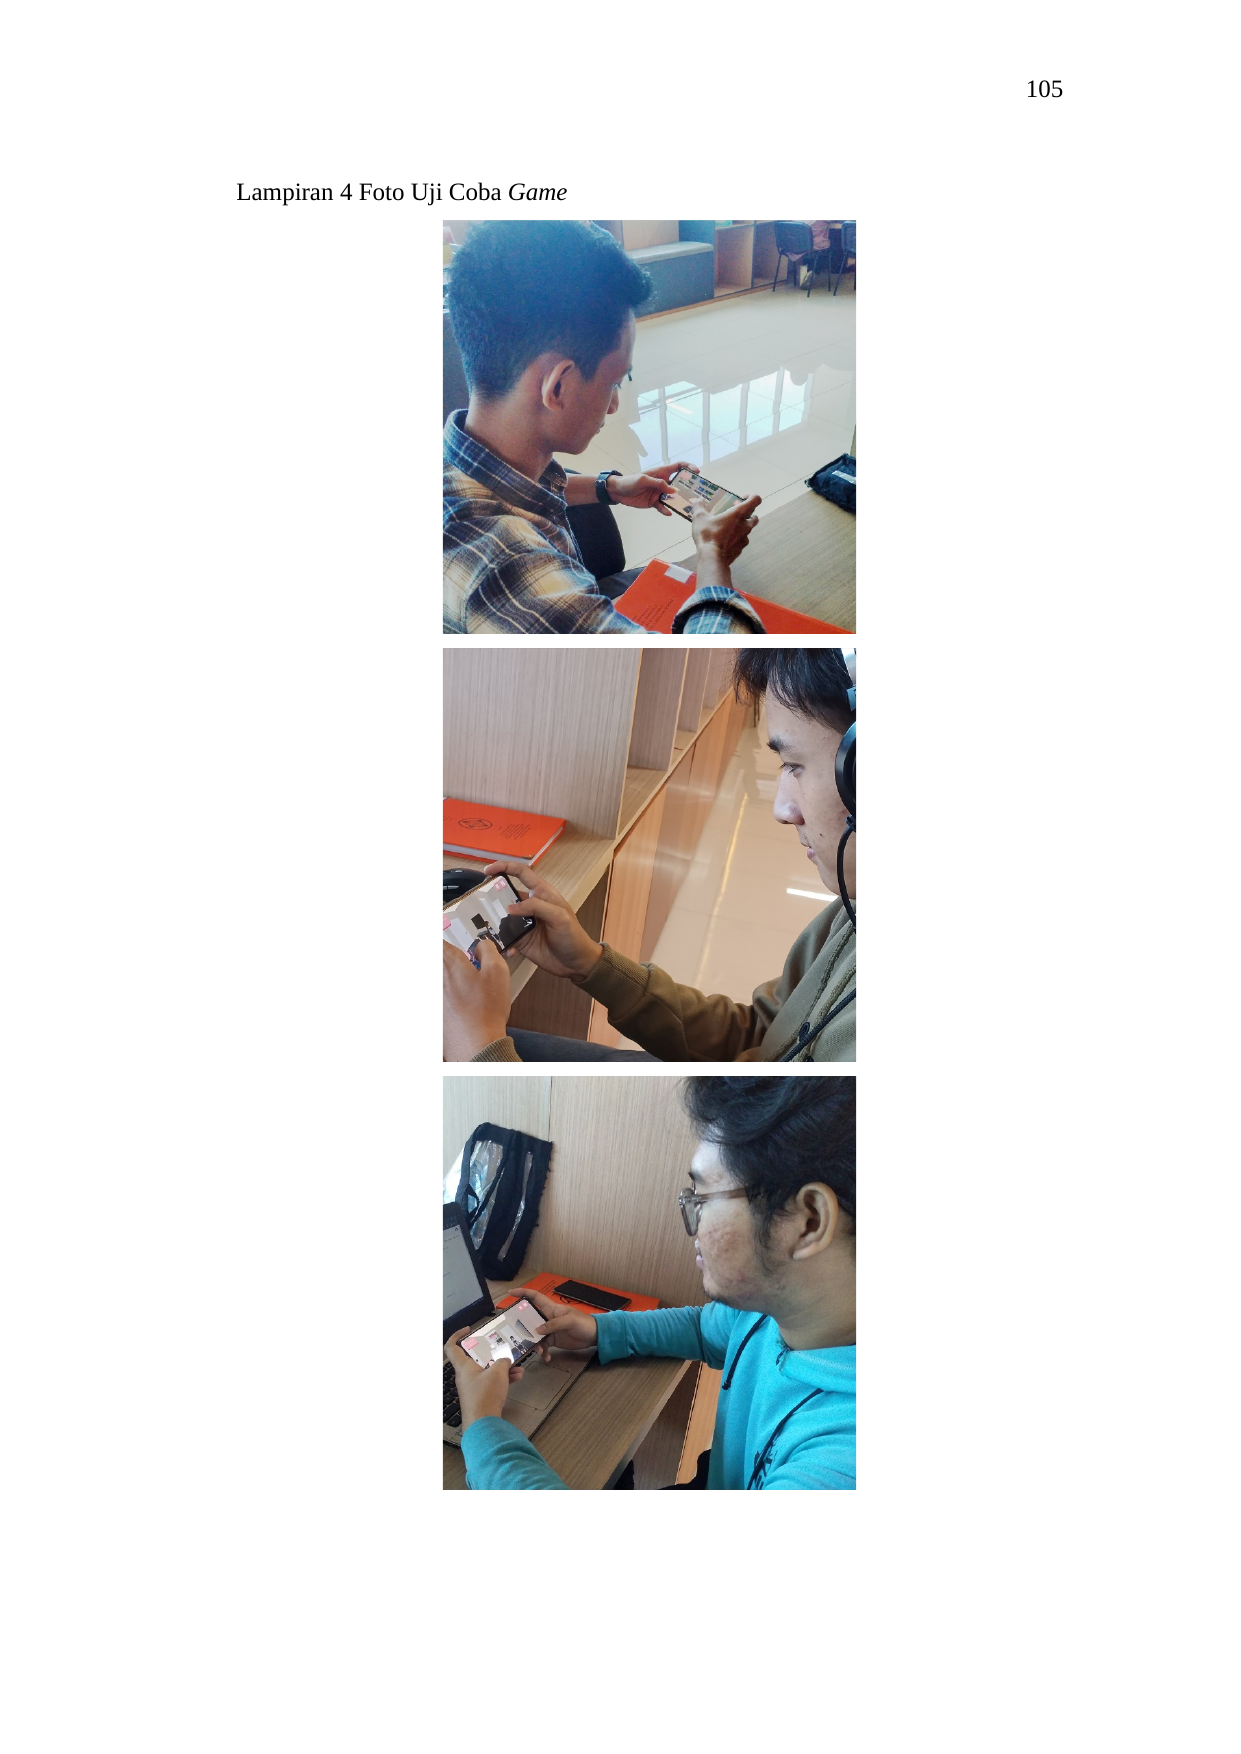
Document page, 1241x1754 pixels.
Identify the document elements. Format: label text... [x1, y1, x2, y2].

picture [442, 648, 857, 1062]
picture [442, 1076, 857, 1490]
text Lampiran 4 Foto Uji Coba Game [236, 177, 1063, 206]
picture [442, 220, 857, 634]
